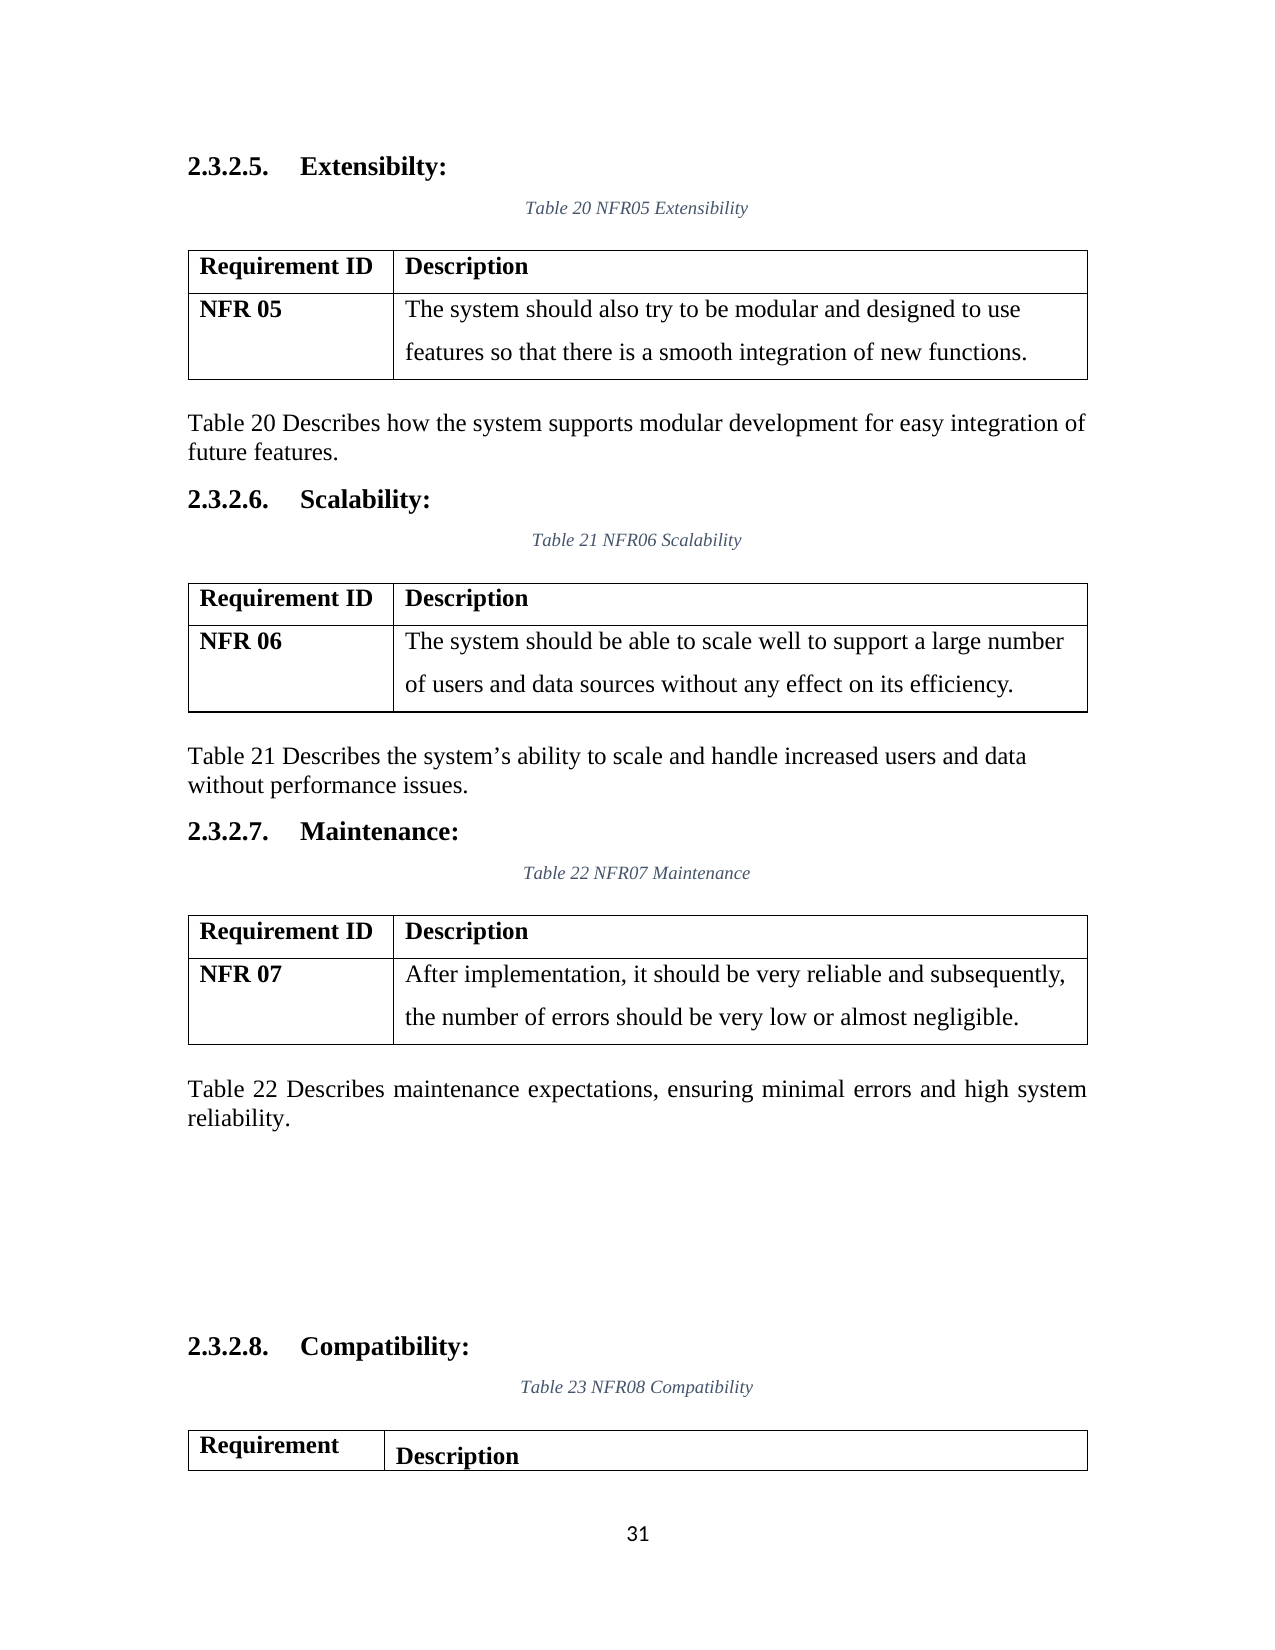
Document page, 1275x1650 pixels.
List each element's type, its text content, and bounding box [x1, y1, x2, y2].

subtitle Compatibility: [187, 1330, 1087, 1361]
table_header Requirement ID [189, 916, 393, 958]
text Table 21 Describes the system’s ability to scale and handle increased users and data without performance issues. [187, 712, 1087, 799]
table_header Requirement ID [189, 251, 393, 293]
text Table 20 NFR05 Extensibility [187, 197, 1087, 218]
subtitle Maintenance: [187, 815, 1087, 847]
text Table 23 NFR08 Compatibility [187, 1376, 1087, 1398]
text Table 22 Describes maintenance expectations, ensuring minimal errors and high system reliability. [187, 1045, 1087, 1131]
table_cell The system should also try to be modular and designed to use features so that there is a smooth integration of new functions. [394, 294, 1087, 379]
text Table 22 NFR07 Maintenance [187, 862, 1087, 884]
table_cell NFR 06 [189, 626, 393, 711]
text Table 20 Describes how the system supports modular development for easy integration of future features. [187, 380, 1087, 466]
table_header Description [385, 1431, 1087, 1470]
subtitle Extensibilty: [187, 150, 1087, 181]
table_header Description [394, 584, 1087, 625]
table_cell NFR 05 [189, 294, 393, 379]
subtitle Scalability: [187, 483, 1087, 514]
table_cell NFR 07 [189, 959, 393, 1044]
table_header Requirement ID [189, 1431, 384, 1470]
table_cell After implementation, it should be very reliable and subsequently, the number of errors should be very low or almost negligible. [394, 959, 1087, 1044]
table_cell The system should be able to scale well to support a large number of users and data sources without any effect on its efficiency. [394, 626, 1087, 711]
table_header Description [394, 916, 1087, 958]
table_header Requirement ID [189, 584, 393, 625]
table_header Description [394, 251, 1087, 293]
text Table 21 NFR06 Scalability [187, 529, 1087, 551]
